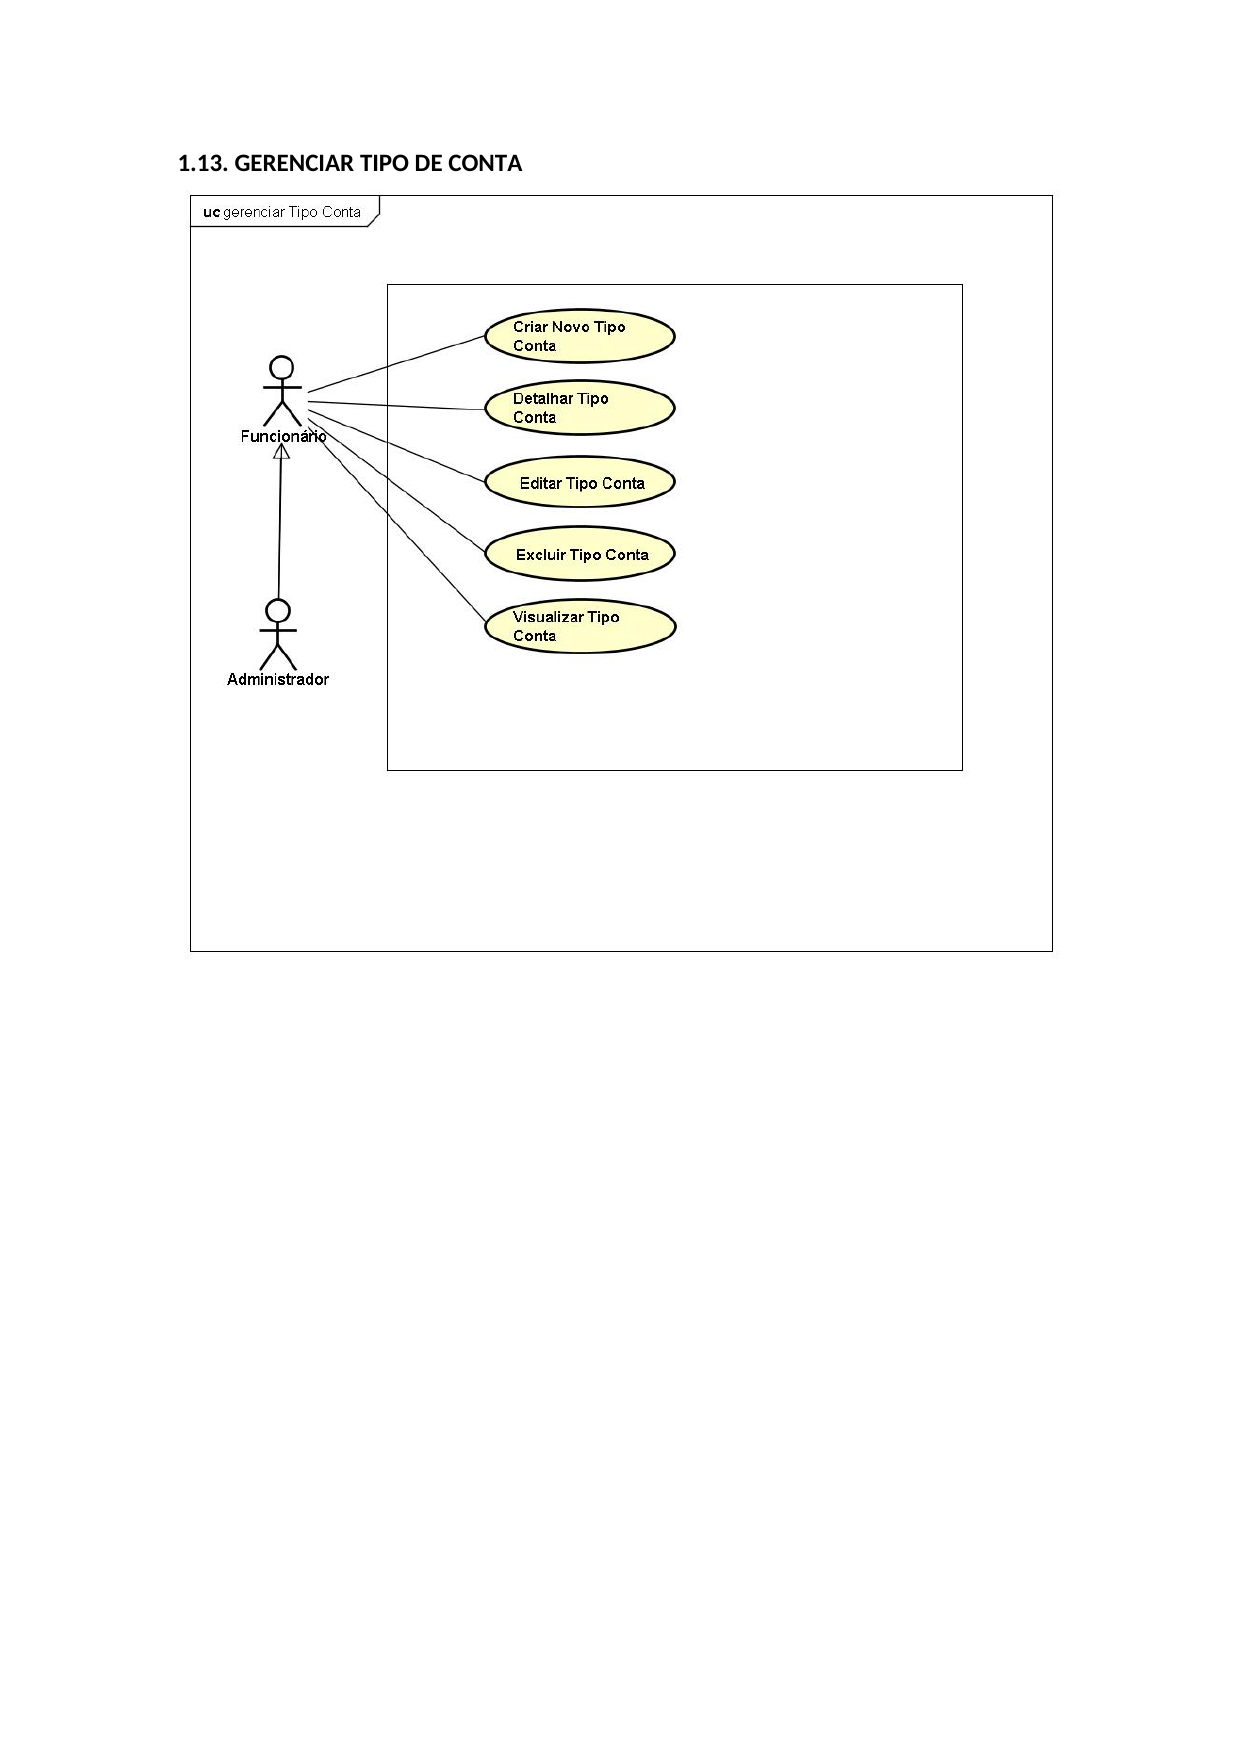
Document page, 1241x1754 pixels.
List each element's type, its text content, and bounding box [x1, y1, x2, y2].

text 1.13. GERENCIAR TIPO DE CONTA [177, 148, 1063, 182]
picture [177, 182, 1063, 963]
